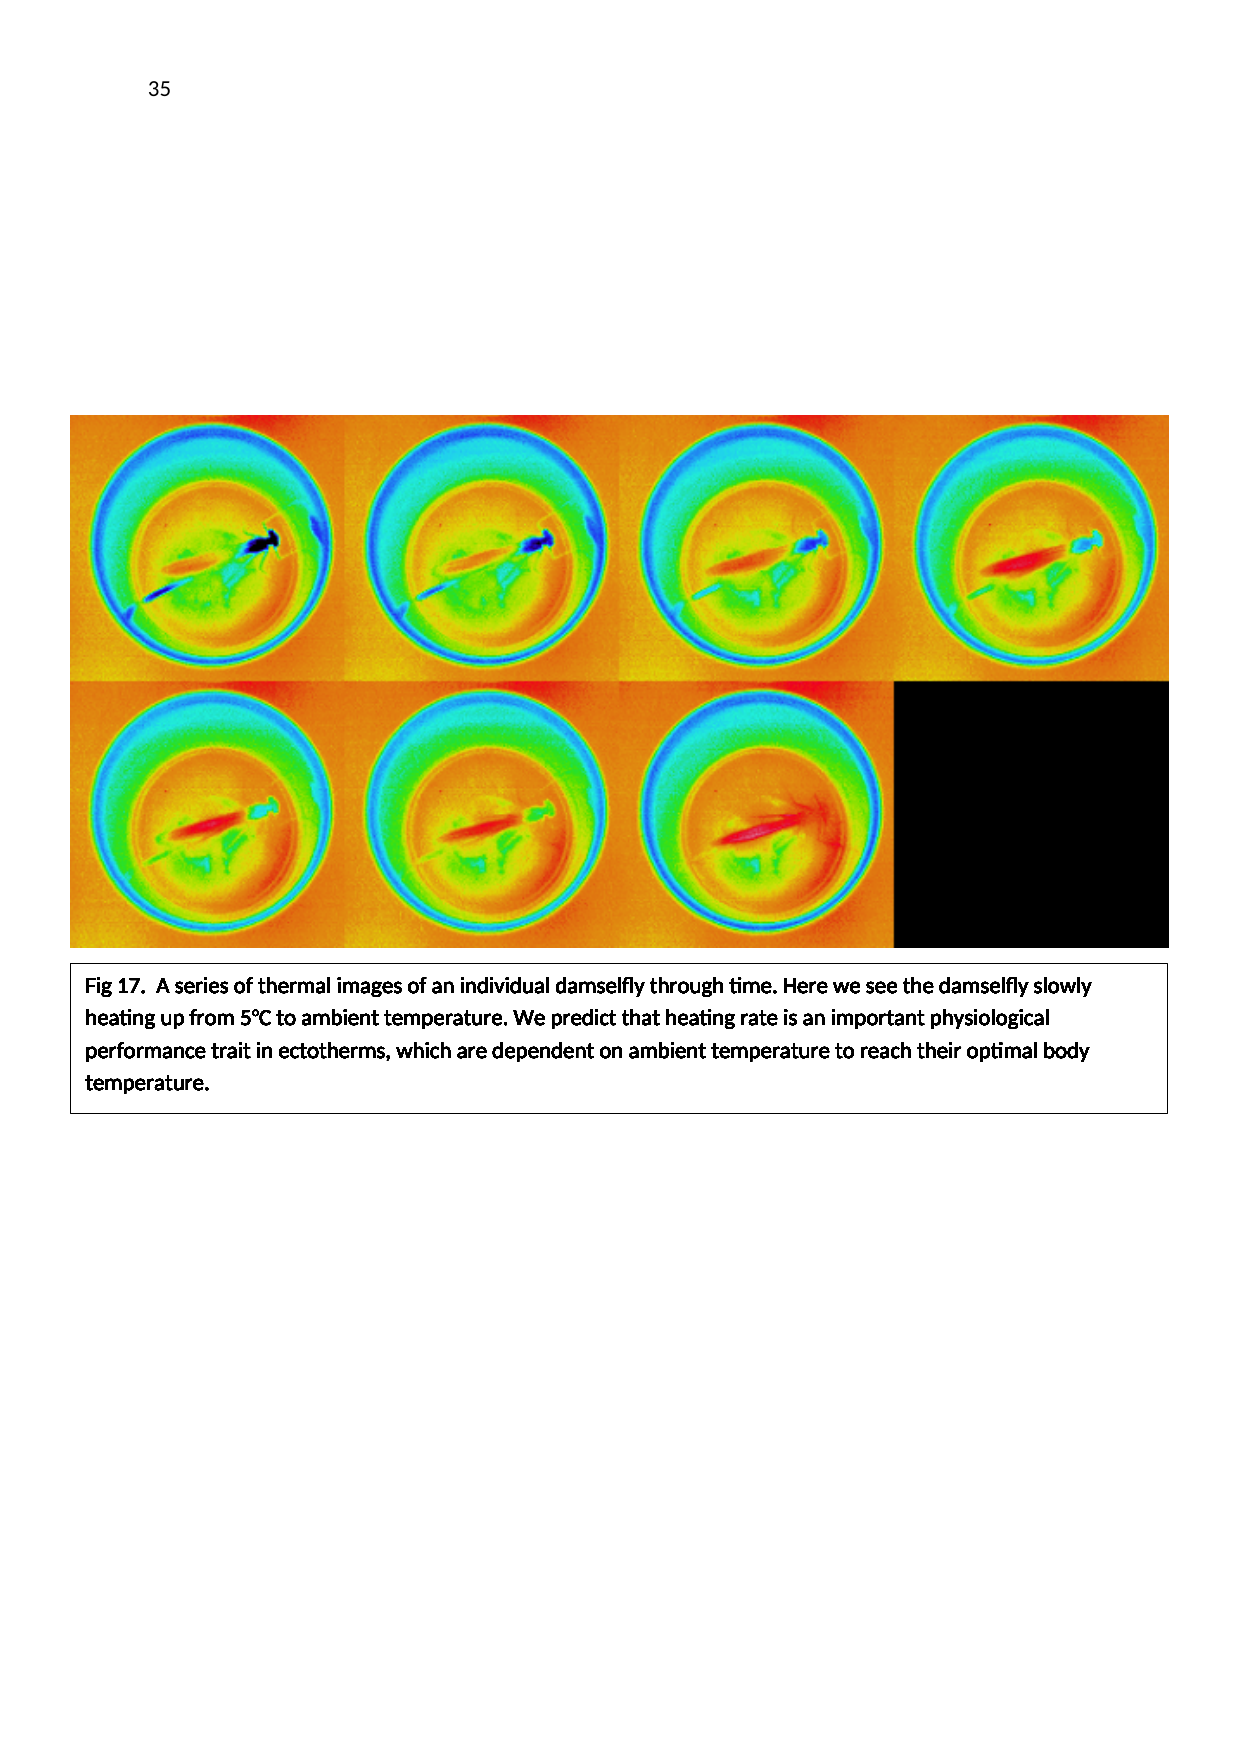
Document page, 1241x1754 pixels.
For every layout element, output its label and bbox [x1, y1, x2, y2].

picture [70, 415, 1169, 948]
